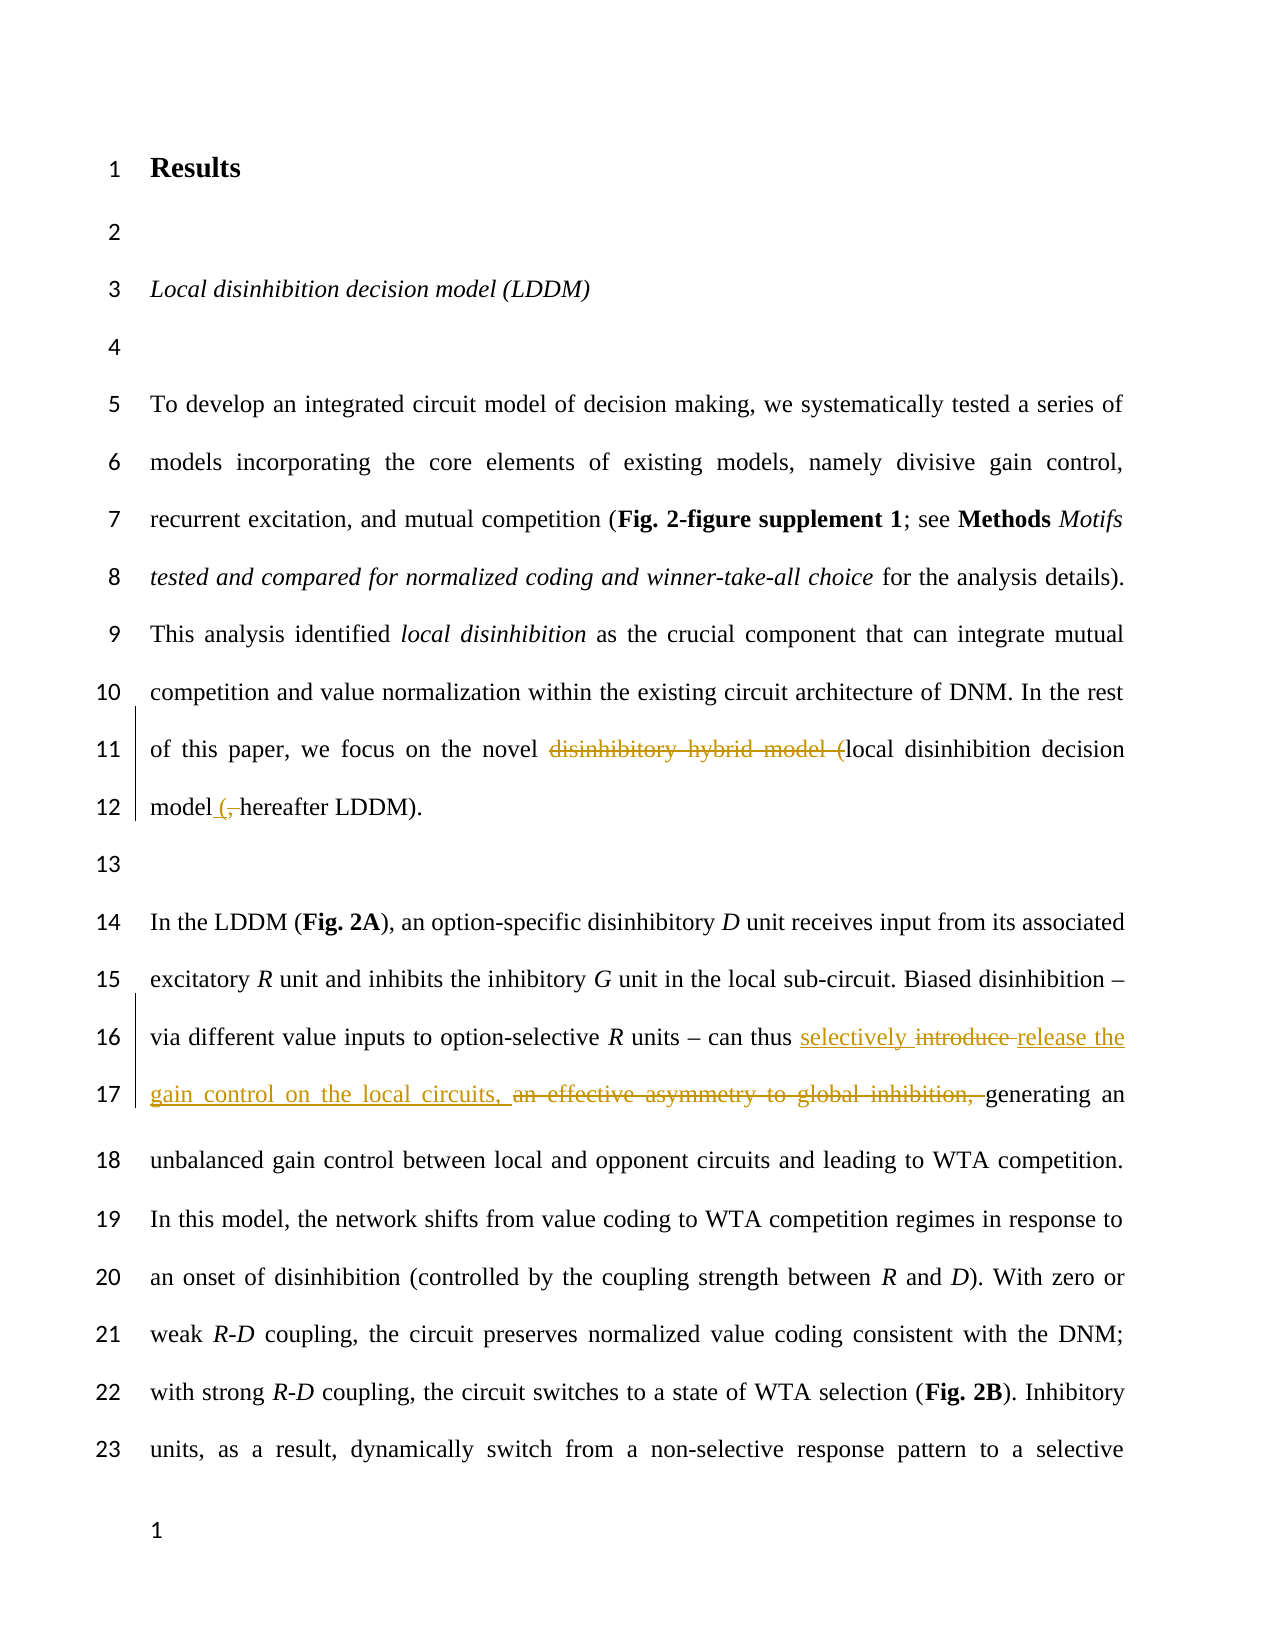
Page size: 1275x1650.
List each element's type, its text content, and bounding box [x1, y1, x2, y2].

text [150, 907, 1125, 1463]
text Local disinhibition decision model (LDDM) [150, 274, 1125, 303]
text Results [150, 150, 1125, 183]
text To develop an integrated circuit model of decision making, we systematically tested a series of models incorporating the core elements of existing models, namely divisive gain control, recurrent excitation, and mutual competition (Fig. 2-figure supplement 1; see Methods Motifs tested and compared for normalized coding and winner-take-all choice for the analysis details). This analysis identified local disinhibition as the crucial component that can integrate mutual competition and value normalization within the existing circuit architecture of DNM. In the rest of this paper, we focus on the novel local disinhibition decision modelhereafter LDDM). [150, 389, 1125, 821]
